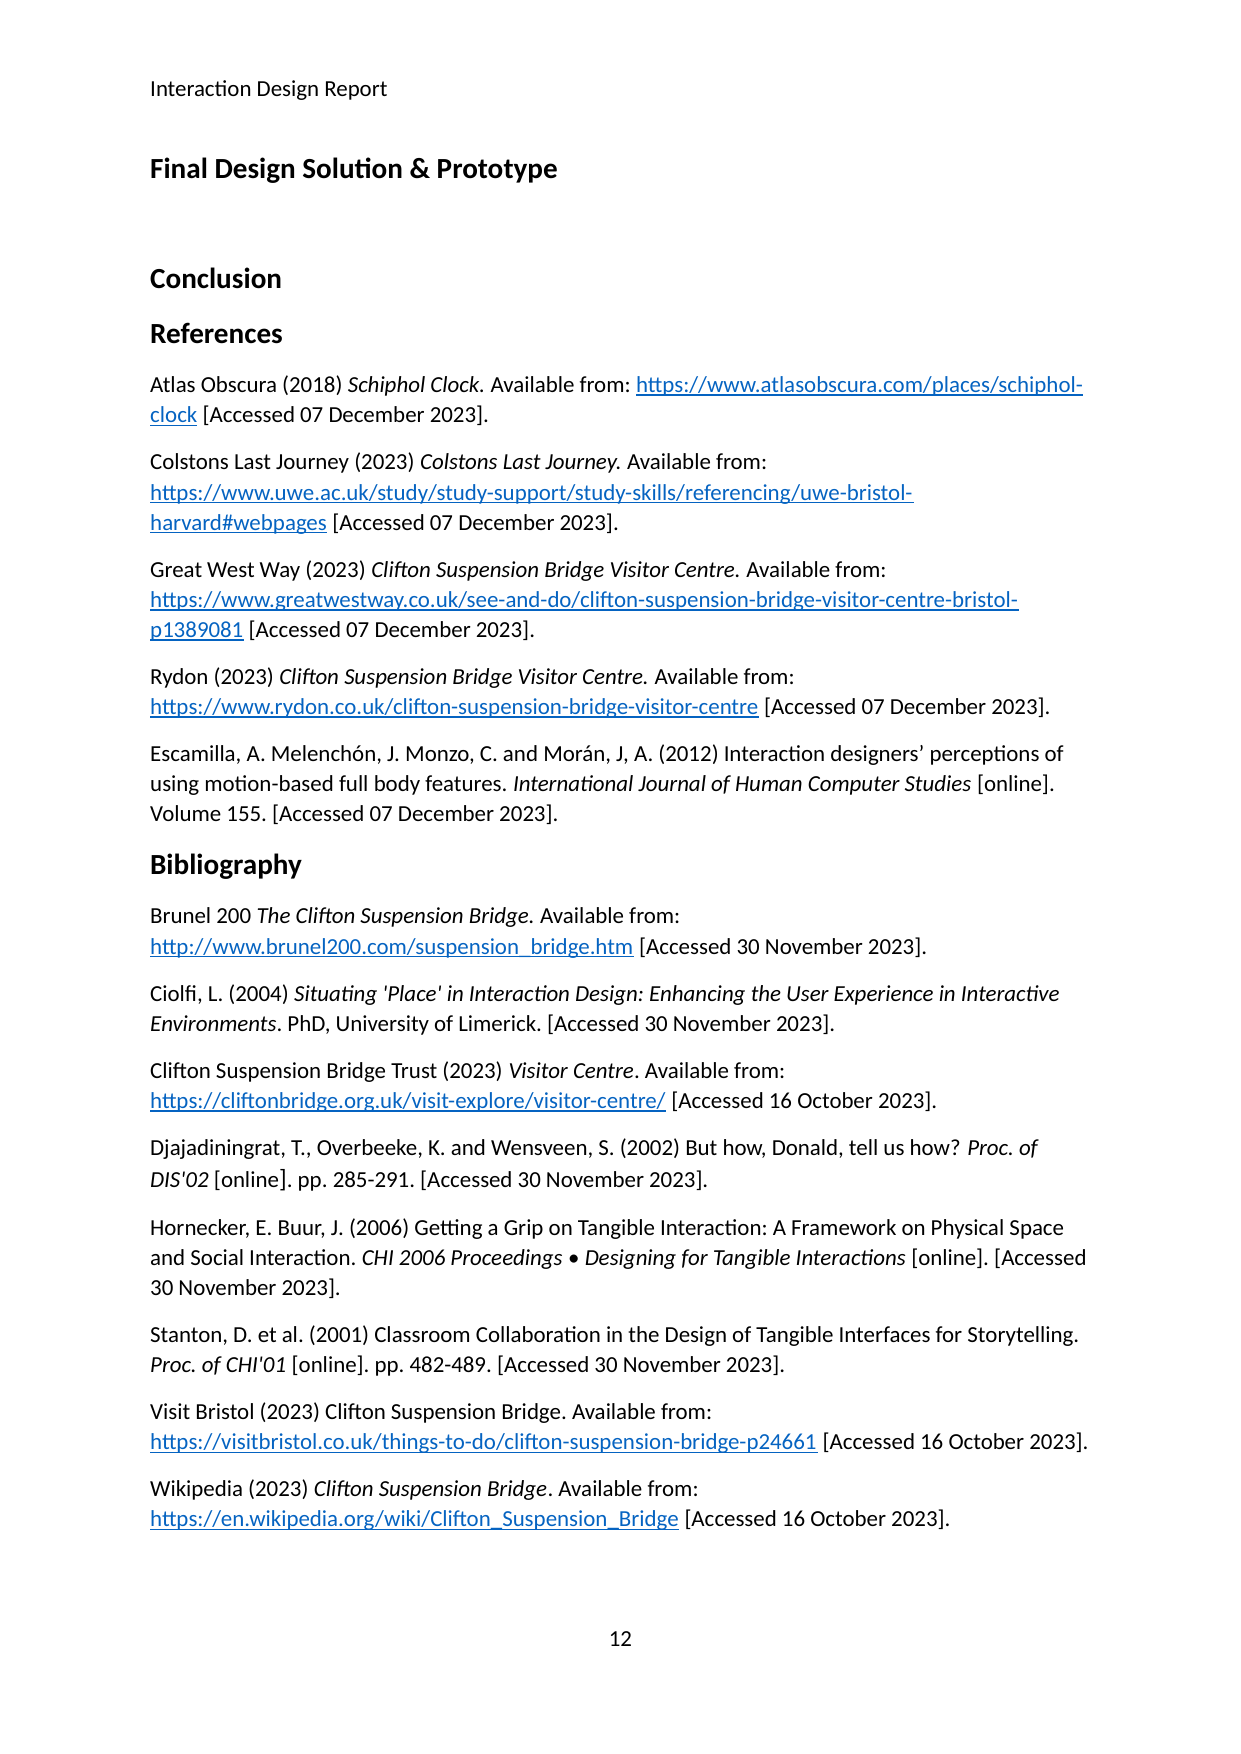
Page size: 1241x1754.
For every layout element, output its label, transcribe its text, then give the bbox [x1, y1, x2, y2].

text Escamilla, A. Melenchón, J. Monzo, C. and Morán, J, A. (2012) Interaction designers’ perceptions of using motion-based full body features. International Journal of Human Computer Studies [online]. Volume 155. [Accessed 07 December 2023]. [150, 739, 1090, 828]
text Hornecker, E. Buur, J. (2006) Getting a Grip on Tangible Interaction: A Framework on Physical Space and Social Interaction. CHI 2006 Proceedings • Designing for Tangible Interactions [online]. [Accessed 30 November 2023]. [150, 1213, 1090, 1301]
text Wikipedia (2023) Clifton Suspension Bridge. Available from: https://en.wikipedia.org/wiki/Clifton_Suspension_Bridge [Accessed 16 October 2023]. [150, 1474, 1090, 1532]
text Rydon (2023) Clifton Suspension Bridge Visitor Centre. Available from: https://www.rydon.co.uk/clifton-suspension-bridge-visitor-centre [Accessed 07 December 2023]. [150, 662, 1090, 720]
text Conclusion [150, 260, 1090, 296]
text Ciolfi, L. (2004) Situating 'Place' in Interaction Design: Enhancing the User Experience in Interactive Environments. PhD, University of Limerick. [Accessed 30 November 2023]. [150, 979, 1090, 1037]
text Clifton Suspension Bridge Trust (2023) Visitor Centre. Available from: https://cliftonbridge.org.uk/visit-explore/visitor-centre/ [Accessed 16 October 2023]. [150, 1056, 1090, 1114]
text Stanton, D. et al. (2001) Classroom Collaboration in the Design of Tangible Interfaces for Storytelling. Proc. of CHI'01 [online]. pp. 482-489. [Accessed 30 November 2023]. [150, 1320, 1090, 1378]
text Brunel 200 The Clifton Suspension Bridge. Available from: http://www.brunel200.com/suspension_bridge.htm [Accessed 30 November 2023]. [150, 902, 1090, 960]
text Djajadiningrat, T., Overbeeke, K. and Wensveen, S. (2002) But how, Donald, tell us how? Proc. of DIS'02 [online]. pp. 285-291. [Accessed 30 November 2023]. [150, 1133, 1090, 1194]
text Atlas Obscura (2018) Schiphol Clock. Available from: https://www.atlasobscura.com/places/schiphol-clock [Accessed 07 December 2023]. [150, 370, 1090, 429]
text Final Design Solution & Prototype [150, 150, 1090, 186]
text Bibliography [150, 846, 1090, 882]
text References [150, 315, 1090, 351]
text Great West Way (2023) Clifton Suspension Bridge Visitor Centre. Available from: https://www.greatwestway.co.uk/see-and-do/clifton-suspension-bridge-visitor-centre-bristol-p1389081 [Accessed 07 December 2023]. [150, 555, 1090, 643]
text Colstons Last Journey (2023) Colstons Last Journey. Available from: https://www.uwe.ac.uk/study/study-support/study-skills/referencing/uwe-bristol-harvard#webpages [Accessed 07 December 2023]. [150, 447, 1090, 536]
text Visit Bristol (2023) Clifton Suspension Bridge. Available from: https://visitbristol.co.uk/things-to-do/clifton-suspension-bridge-p24661 [Accessed 16 October 2023]. [150, 1397, 1090, 1455]
